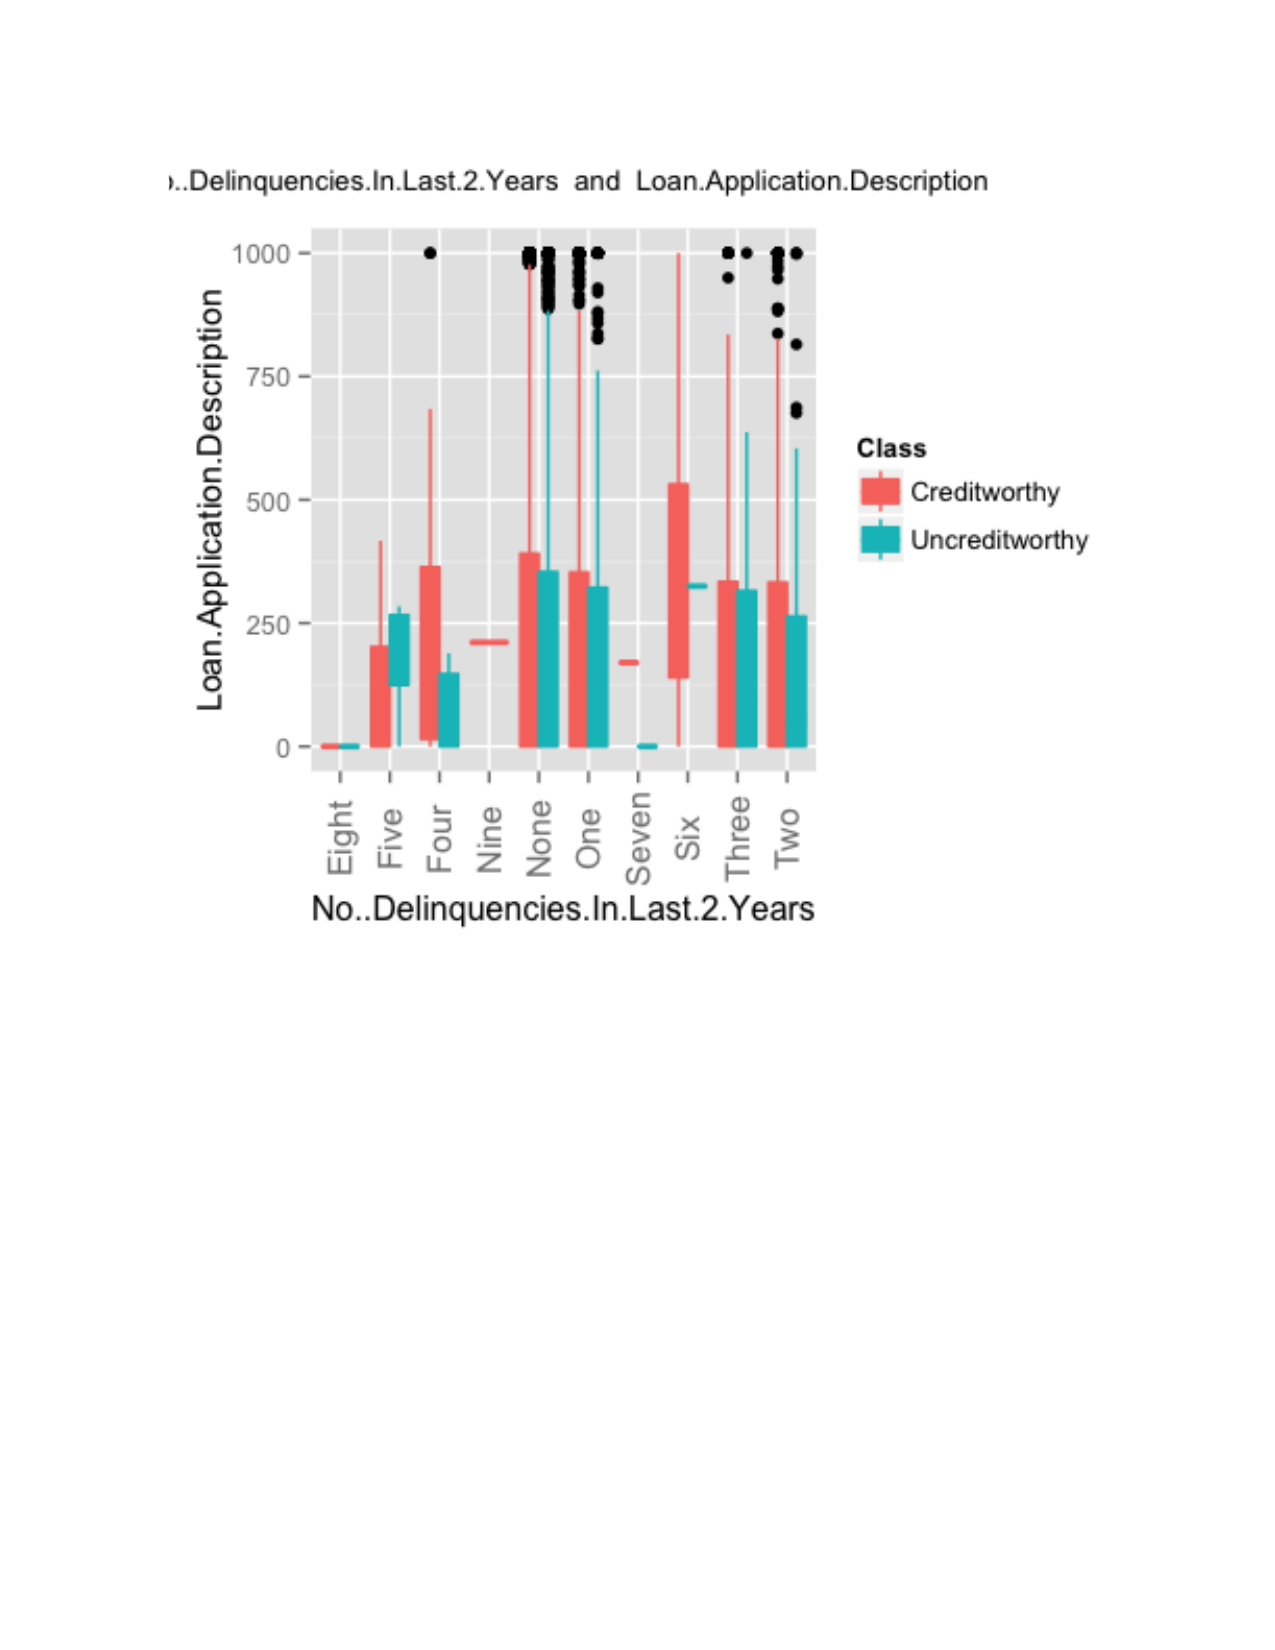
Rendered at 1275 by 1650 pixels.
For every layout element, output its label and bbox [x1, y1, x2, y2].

picture [168, 150, 1169, 950]
